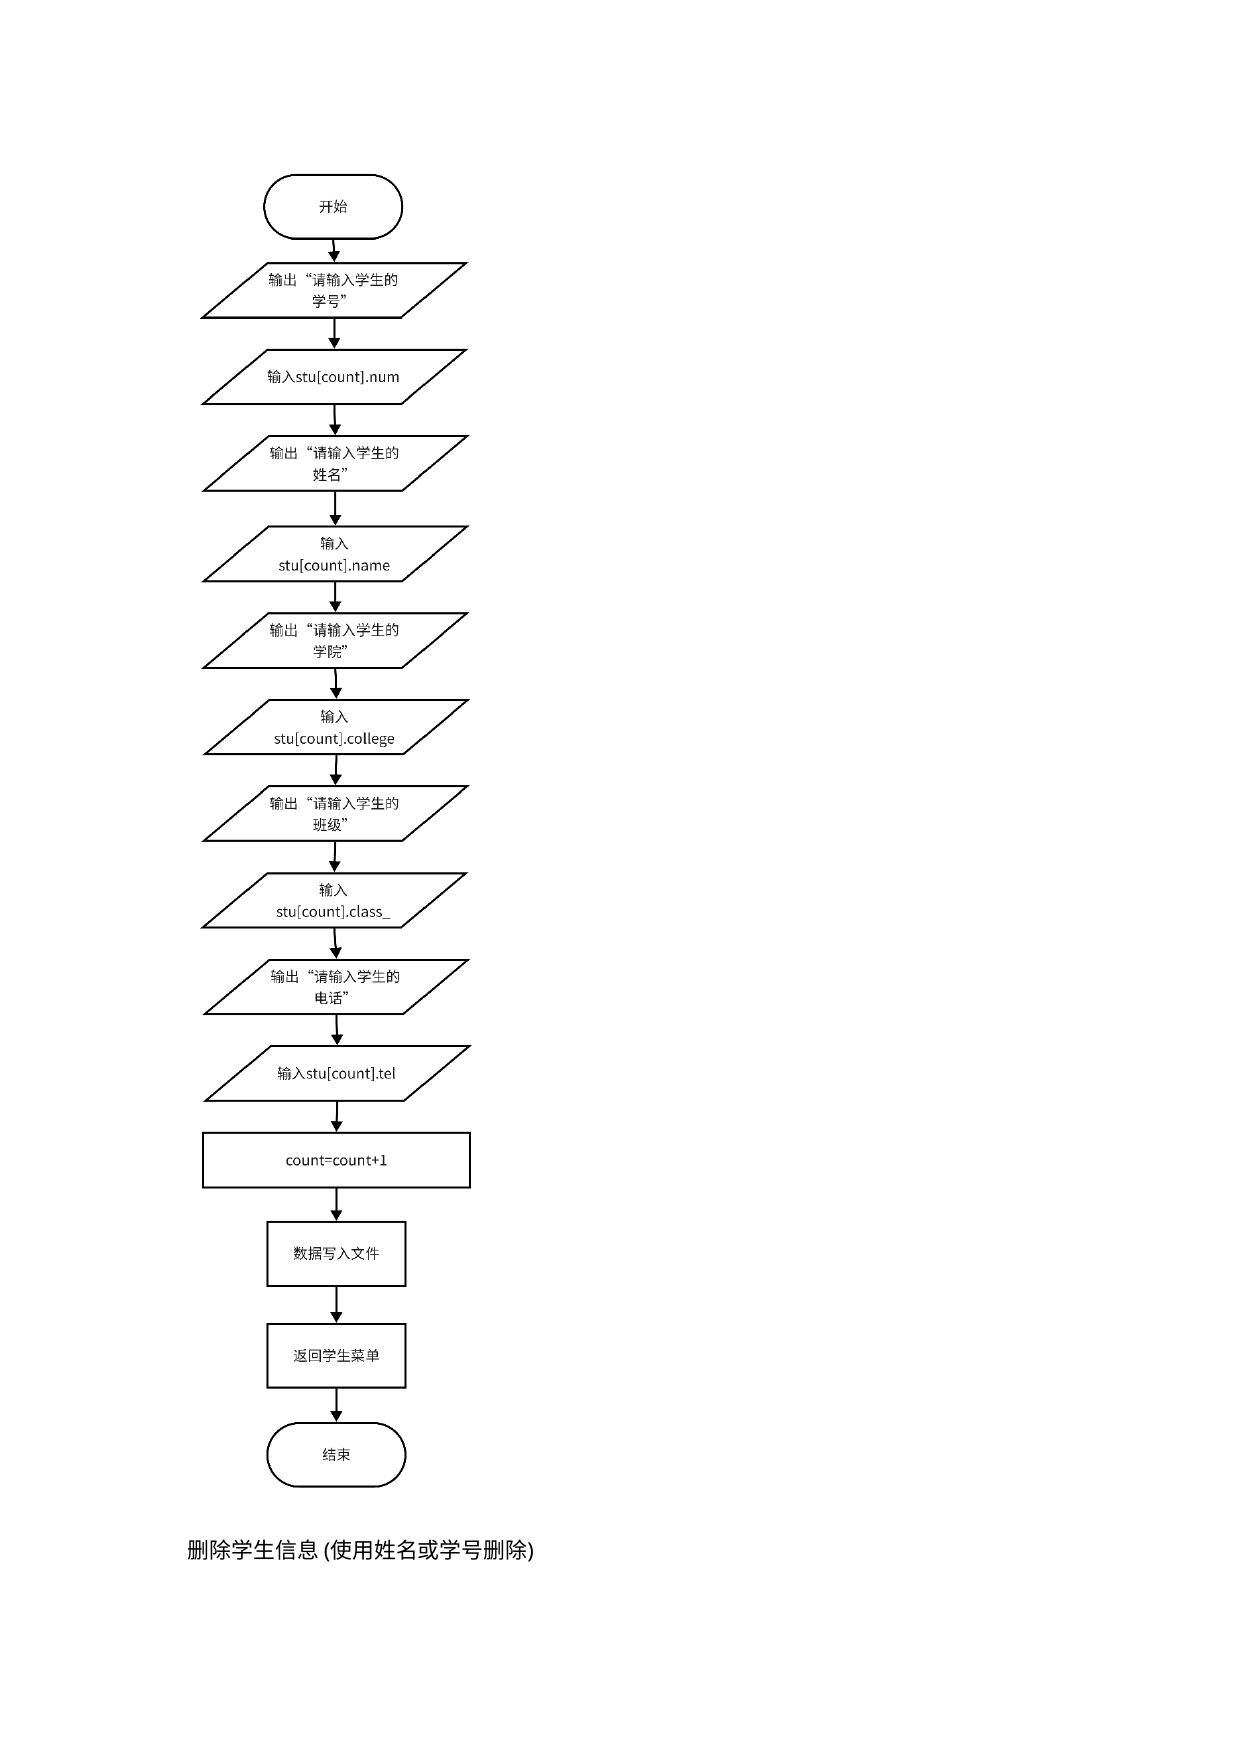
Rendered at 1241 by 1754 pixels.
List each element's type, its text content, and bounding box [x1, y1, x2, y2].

picture [187, 162, 484, 1500]
text 删除学生信息 (使用姓名或学号删除) [187, 1533, 1053, 1566]
